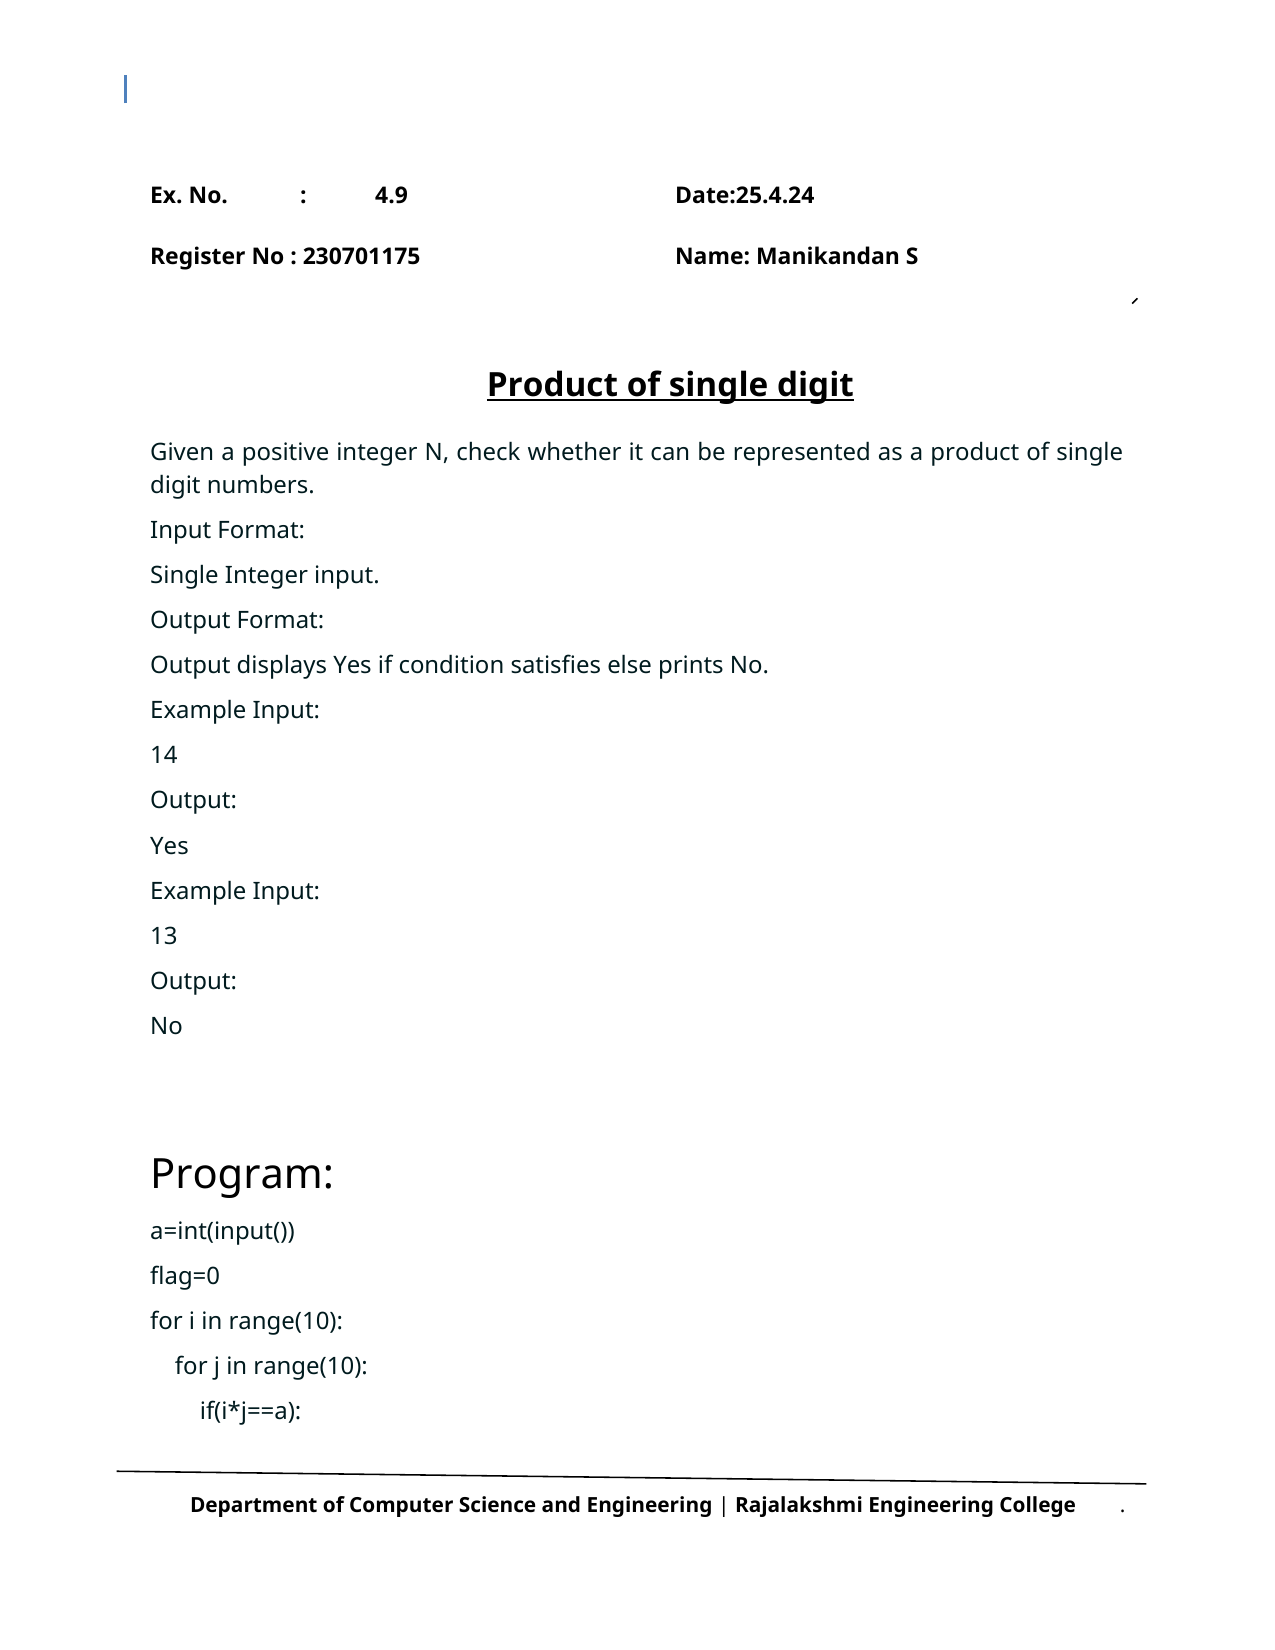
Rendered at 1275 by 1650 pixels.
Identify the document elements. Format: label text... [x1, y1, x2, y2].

text for i in range(10): [150, 1304, 1125, 1336]
text if(i*j==a): [150, 1394, 1125, 1426]
text Example Input: [150, 693, 1125, 726]
text for j in range(10): [150, 1349, 1125, 1381]
text Output: [150, 783, 1125, 816]
text Output displays Yes if condition satisfies else prints No. [150, 648, 1125, 681]
text Yes [150, 828, 1125, 861]
text Product of single digit [216, 360, 1125, 406]
text No [150, 1009, 1125, 1041]
text Single Integer input. [150, 558, 1125, 590]
text a=int(input()) [150, 1213, 1125, 1246]
text 14 [150, 738, 1125, 771]
text Example Input: [150, 873, 1125, 906]
text Output: [150, 964, 1125, 996]
text 13 [150, 919, 1125, 951]
text Input Format: [150, 513, 1125, 545]
text Given a positive integer N, check whether it can be represented as a product of single digit numbers. [150, 435, 1125, 500]
text Ex. No. : 4.9 Date:25.4.24 [150, 179, 1125, 210]
text flag=0 [150, 1258, 1125, 1291]
text Output Format: [150, 603, 1125, 636]
text Program: [150, 1144, 1125, 1201]
text Register No : 230701175 Name: Manikandan S [150, 239, 1125, 271]
